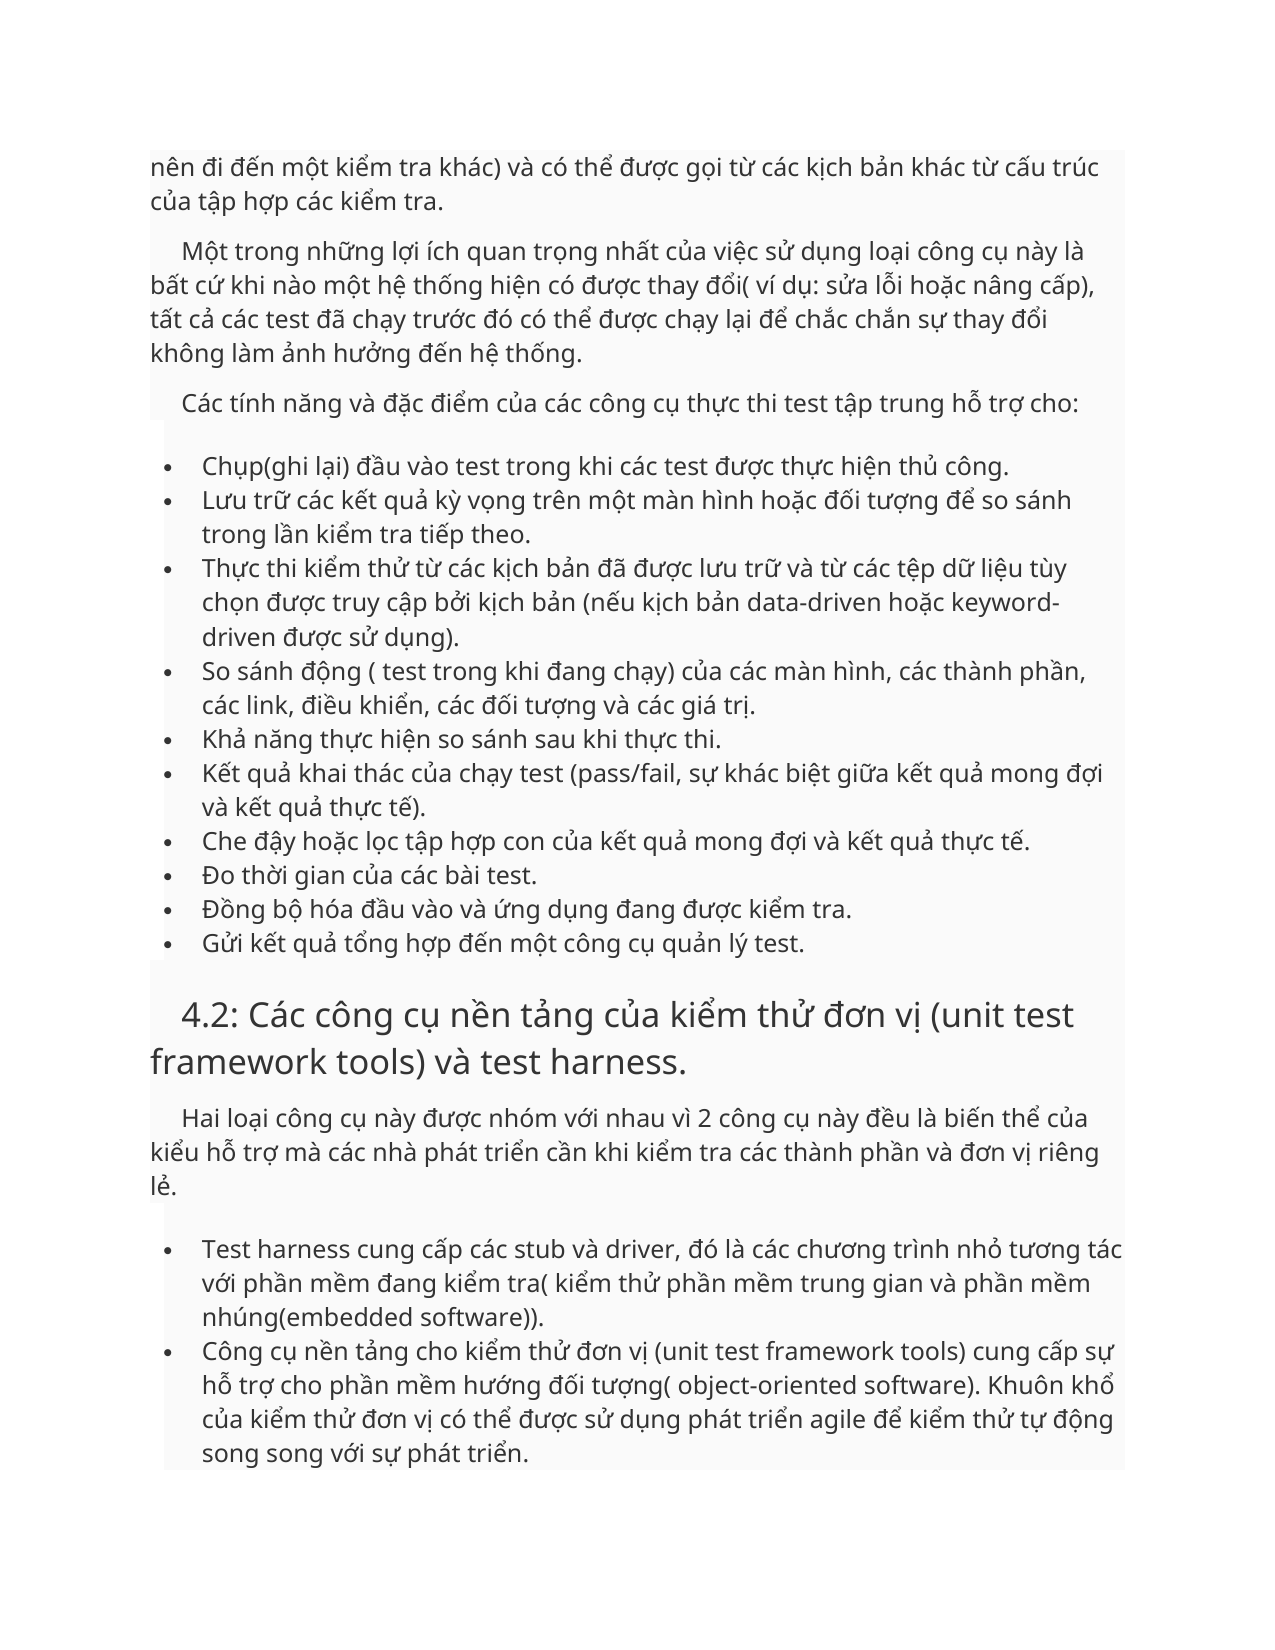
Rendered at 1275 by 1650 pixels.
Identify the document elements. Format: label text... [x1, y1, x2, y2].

text Hai loại công cụ này được nhóm với nhau vì 2 công cụ này đều là biến thể của kiểu hỗ trợ mà các nhà phát triển cần khi kiểm tra các thành phần và đơn vị riêng lẻ. [150, 1100, 1125, 1203]
list Công cụ nền tảng cho kiểm thử đơn vị (unit test framework tools) cung cấp sự hỗ trợ cho phần mềm hướng đối tượng( object-oriented software). Khuôn khổ của kiểm thử đơn vị có thể được sử dụng phát triển agile để kiểm thử tự động song song với sự phát triển. [164, 1334, 1125, 1470]
text Các tính năng và đặc điểm của các công cụ thực thi test tập trung hỗ trợ cho: [150, 386, 1125, 420]
list Chụp(ghi lại) đầu vào test trong khi các test được thực hiện thủ công. [164, 449, 1125, 483]
list Kết quả khai thác của chạy test (pass/fail, sự khác biệt giữa kết quả mong đợi và kết quả thực tế). [164, 755, 1125, 823]
text 4.2: Các công cụ nền tảng của kiểm thử đơn vị (unit test framework tools) và test harness. [150, 991, 1125, 1085]
list Lưu trữ các kết quả kỳ vọng trên một màn hình hoặc đối tượng để so sánh trong lần kiểm tra tiếp theo. [164, 483, 1125, 551]
list Đo thời gian của các bài test. [164, 858, 1125, 892]
text Một trong những lợi ích quan trọng nhất của việc sử dụng loại công cụ này là bất cứ khi nào một hệ thống hiện có được thay đổi( ví dụ: sửa lỗi hoặc nâng cấp), tất cả các test đã chạy trước đó có thể được chạy lại để chắc chắn sự thay đổi không làm ảnh hưởng đến hệ thống. [150, 234, 1125, 370]
list Khả năng thực hiện so sánh sau khi thực thi. [164, 721, 1125, 755]
list So sánh động ( test trong khi đang chạy) của các màn hình, các thành phần, các link, điều khiển, các đối tượng và các giá trị. [164, 653, 1125, 721]
list Thực thi kiểm thử từ các kịch bản đã được lưu trữ và từ các tệp dữ liệu tùy chọn được truy cập bởi kịch bản (nếu kịch bản data-driven hoặc keyword-driven được sử dụng). [164, 551, 1125, 653]
list Test harness cung cấp các stub và driver, đó là các chương trình nhỏ tương tác với phần mềm đang kiểm tra( kiểm thử phần mềm trung gian và phần mềm nhúng(embedded software)). [164, 1232, 1125, 1334]
list Che đậy hoặc lọc tập hợp con của kết quả mong đợi và kết quả thực tế. [164, 823, 1125, 858]
list Gửi kết quả tổng hợp đến một công cụ quản lý test. [164, 926, 1125, 960]
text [150, 150, 1125, 218]
list Đồng bộ hóa đầu vào và ứng dụng đang được kiểm tra. [164, 892, 1125, 926]
